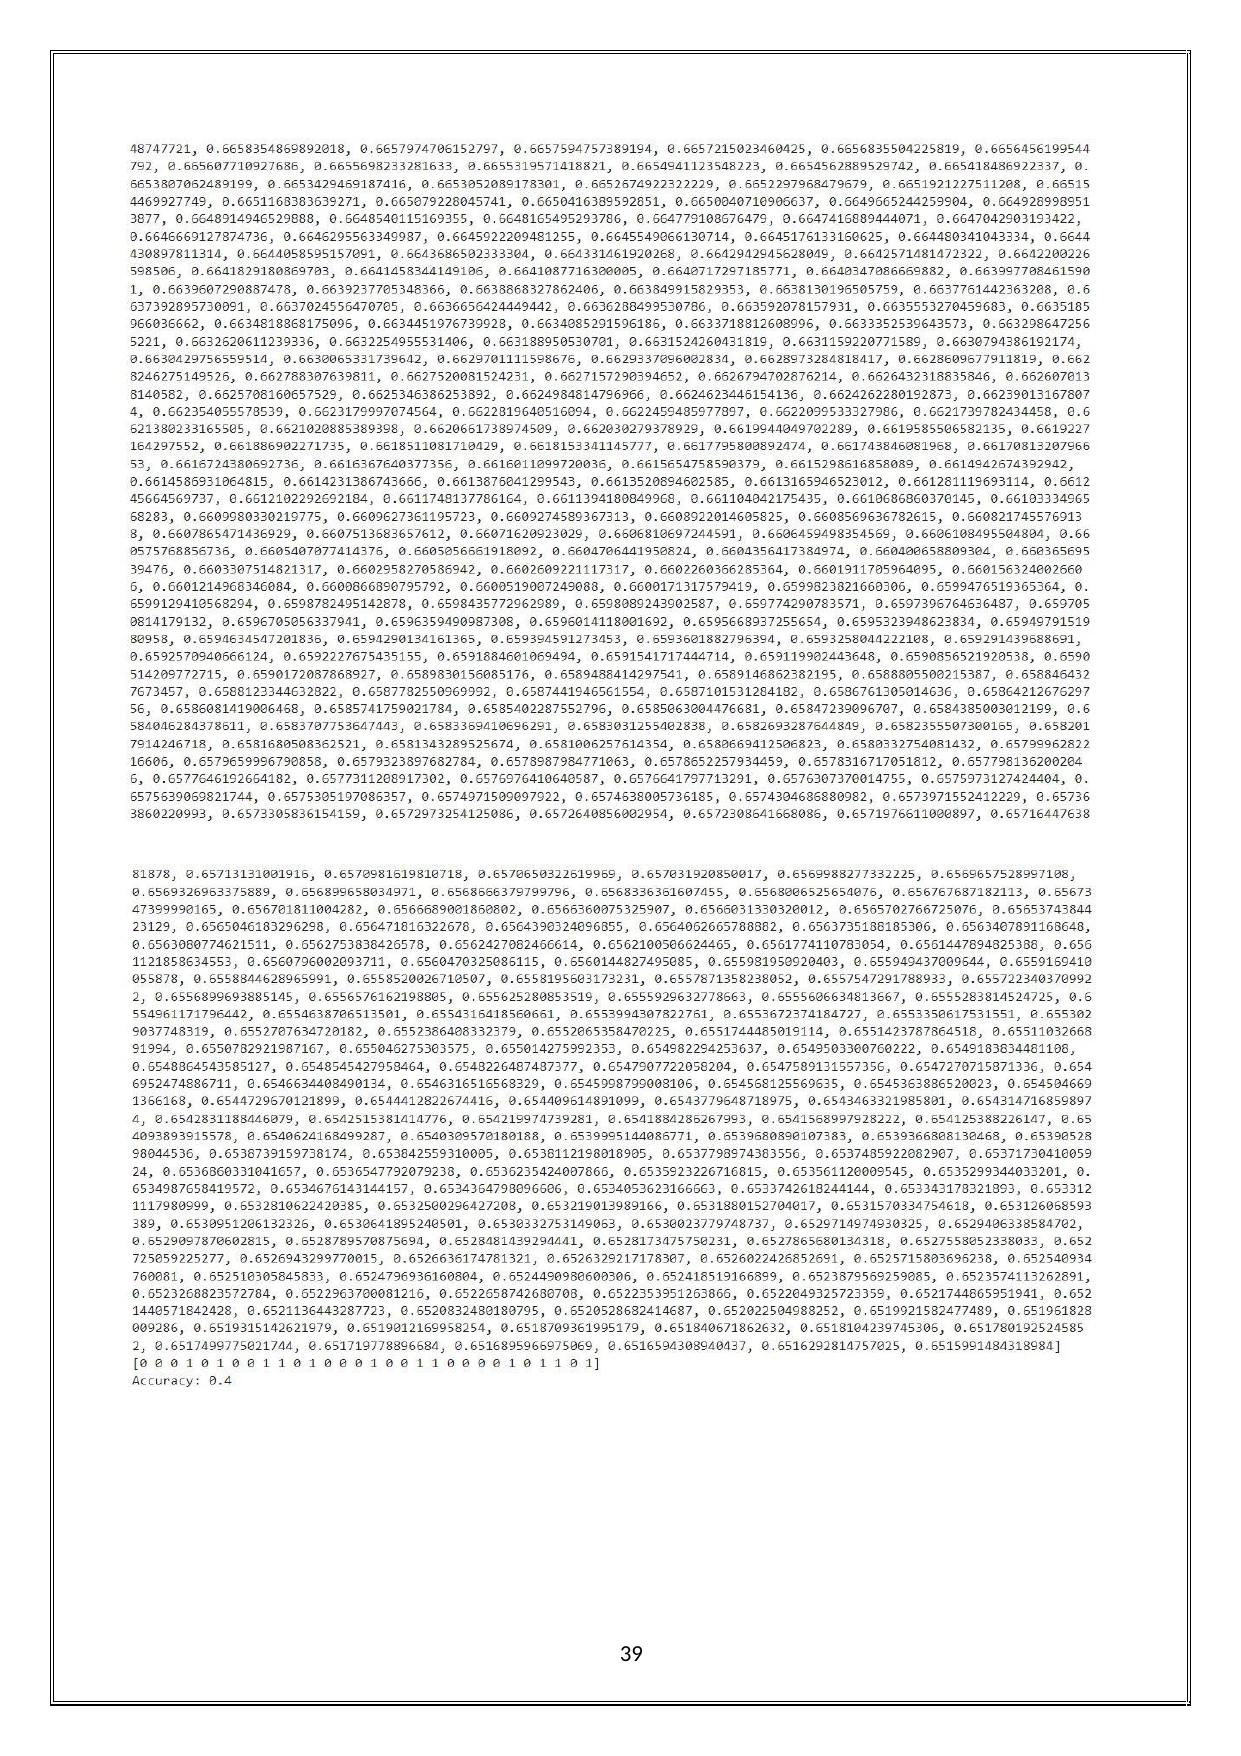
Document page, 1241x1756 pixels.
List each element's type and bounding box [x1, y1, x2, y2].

picture [119, 864, 1104, 1391]
picture [119, 138, 1104, 822]
